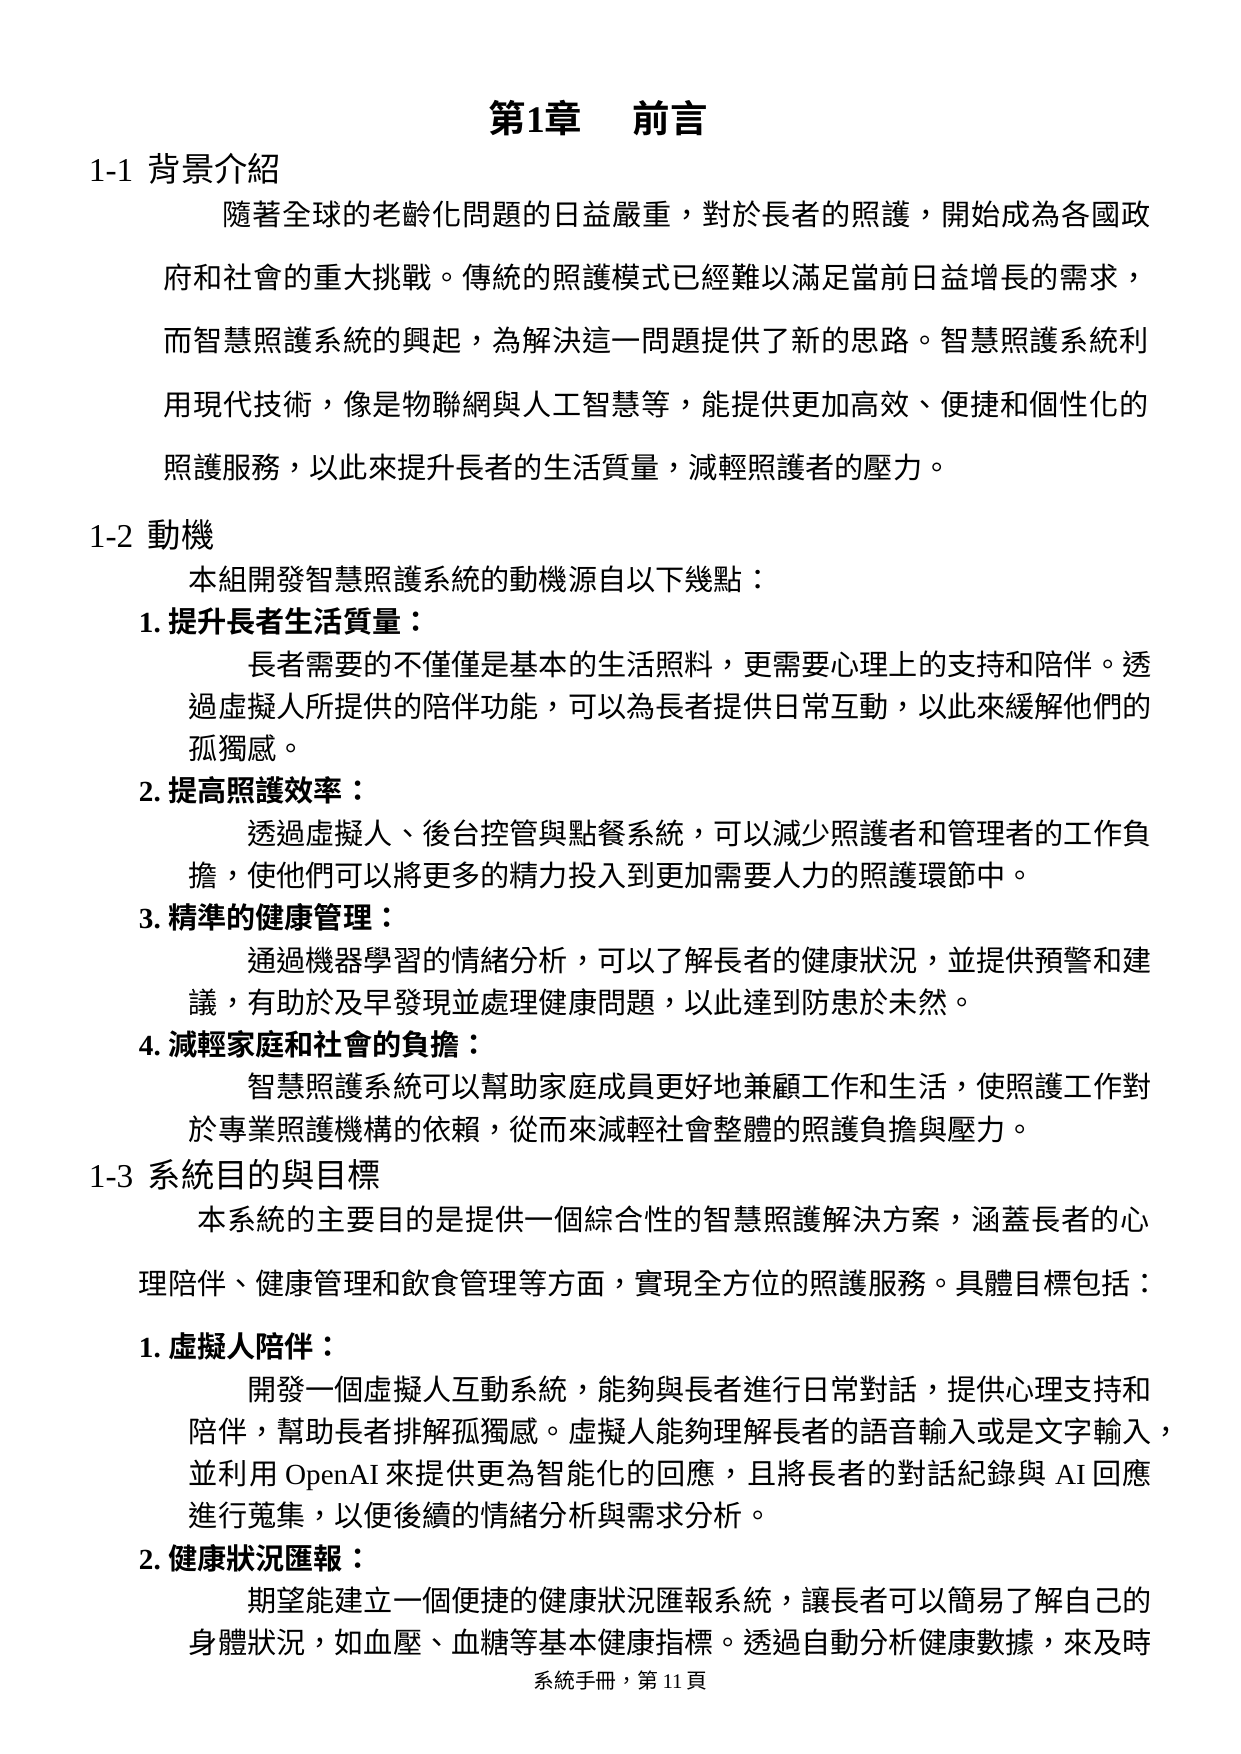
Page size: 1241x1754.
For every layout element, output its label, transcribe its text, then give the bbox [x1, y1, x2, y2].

list 透過虛擬人、後台控管與點餐系統，可以減少照護者和管理者的工作負擔，使他們可以將更多的精力投入到更加需要人力的照護環節中。 [189, 810, 1152, 895]
list 本系統的主要目的是提供一個綜合性的智慧照護解決方案，涵蓋長者的心理陪伴、健康管理和飲食管理等方面，實現全方位的照護服務。具體目標包括： [139, 1197, 1152, 1303]
list 健康狀況匯報： [139, 1535, 1152, 1577]
text 本組開發智慧照護系統的動機源自以下幾點： [139, 557, 1152, 599]
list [189, 1577, 1152, 1662]
list 通過機器學習的情緒分析，可以了解長者的健康狀況，並提供預警和建議，有助於及早發現並處理健康問題，以此達到防患於未然。 [189, 937, 1152, 1022]
list 提升長者生活質量： [139, 599, 1152, 641]
subtitle 動機 [89, 508, 1152, 557]
list 提高照護效率： [139, 768, 1152, 810]
list 減輕家庭和社會的負擔： [139, 1022, 1152, 1064]
subtitle 背景介紹 [89, 143, 1152, 191]
list 隨著全球的老齡化問題的日益嚴重，對於長者的照護，開始成為各國政府和社會的重大挑戰。傳統的照護模式已經難以滿足當前日益增長的需求，而智慧照護系統的興起，為解決這一問題提供了新的思路。智慧照護系統利用現代技術，像是物聯網與人工智慧等，能提供更加高效、便捷和個性化的照護服務，以此來提升長者的生活質量，減輕照護者的壓力。 [164, 191, 1152, 487]
list 虛擬人陪伴： [139, 1324, 1152, 1366]
list 長者需要的不僅僅是基本的生活照料，更需要心理上的支持和陪伴。透過虛擬人所提供的陪伴功能，可以為長者提供日常互動，以此來緩解他們的孤獨感。 [189, 641, 1152, 768]
list 精準的健康管理： [139, 895, 1152, 937]
subtitle 前言 [44, 89, 1152, 143]
list 智慧照護系統可以幫助家庭成員更好地兼顧工作和生活，使照護工作對於專業照護機構的依賴，從而來減輕社會整體的照護負擔與壓力。 [189, 1064, 1152, 1149]
list 開發一個虛擬人互動系統，能夠與長者進行日常對話，提供心理支持和陪伴，幫助長者排解孤獨感。虛擬人能夠理解長者的語音輸入或是文字輸入，並利用OpenAI來提供更為智能化的回應，且將長者的對話紀錄與AI回應進行蒐集，以便後續的情緒分析與需求分析。 [189, 1366, 1152, 1535]
subtitle 系統目的與目標 [89, 1149, 1152, 1197]
